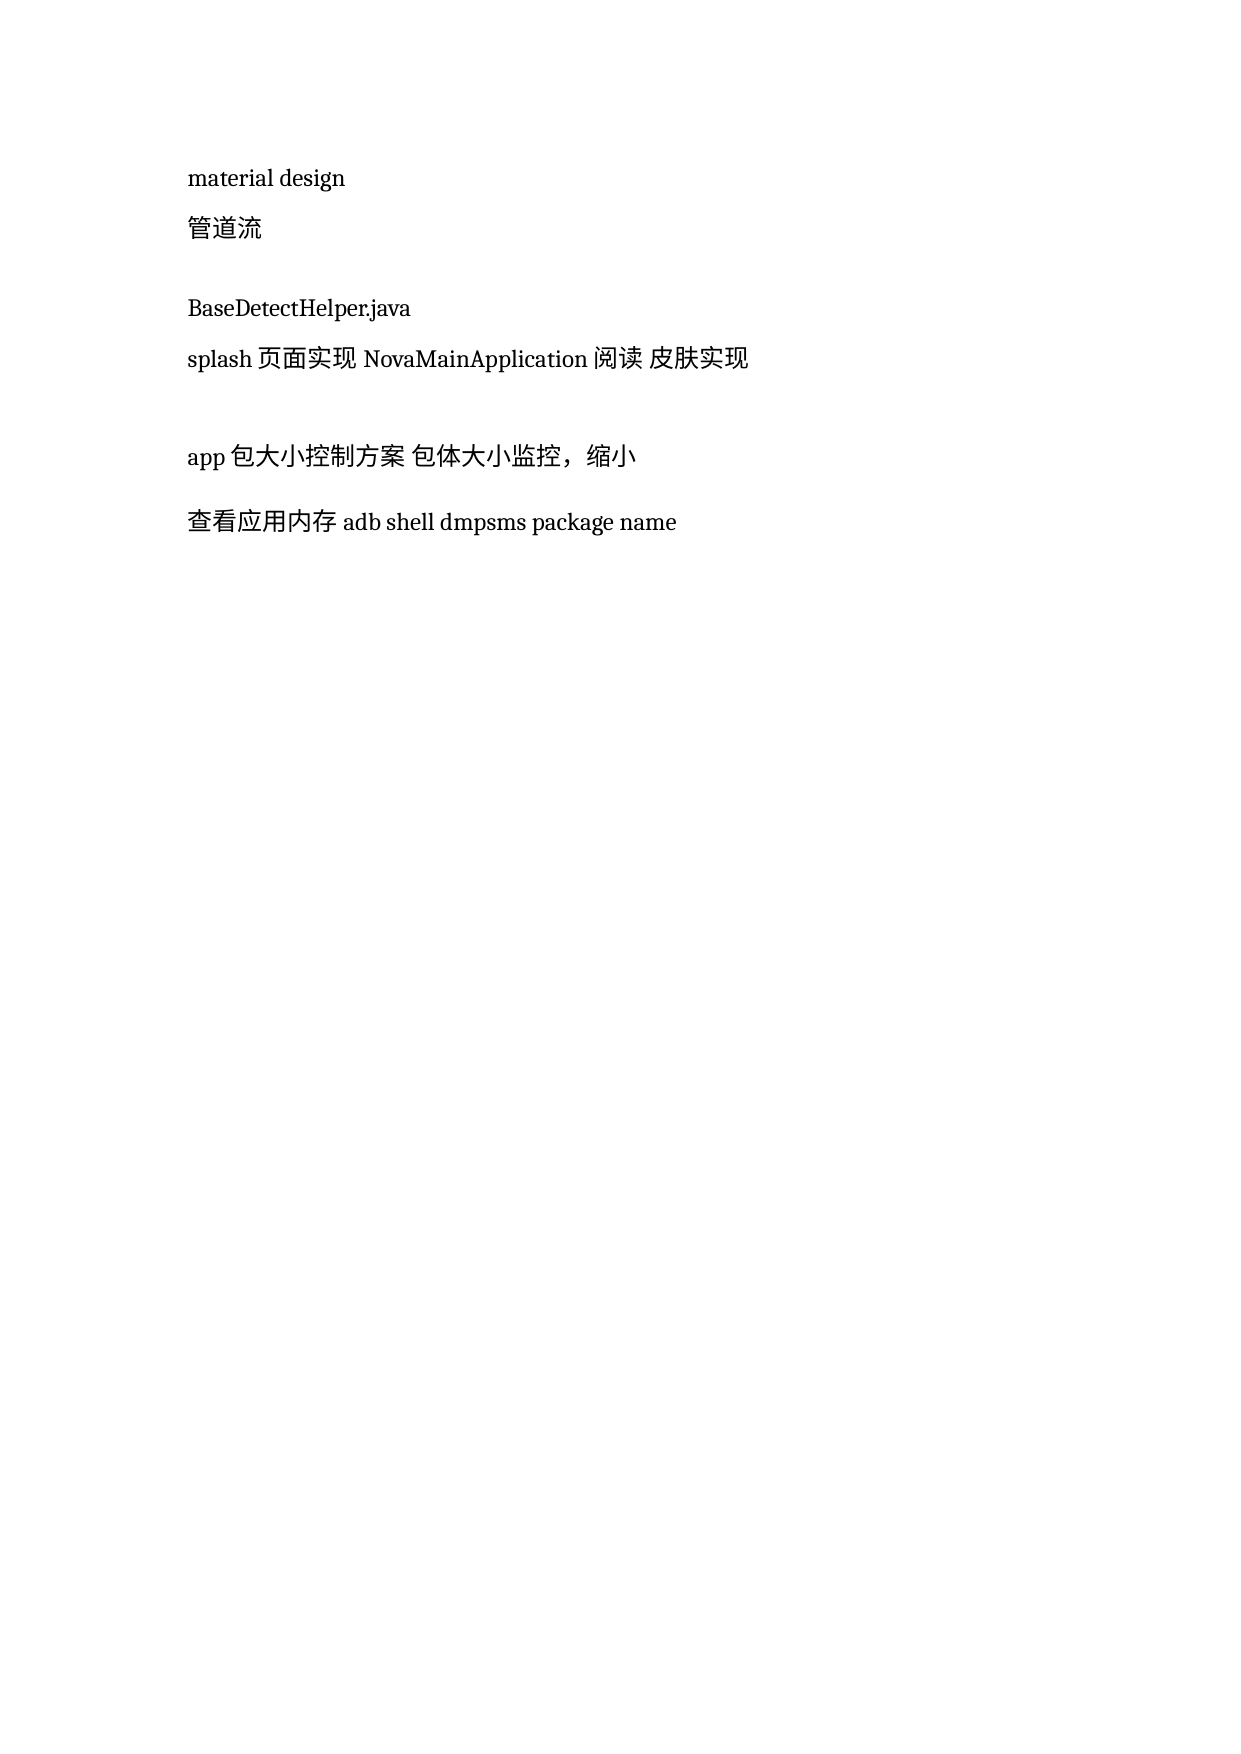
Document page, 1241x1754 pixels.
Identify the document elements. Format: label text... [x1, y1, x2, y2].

text 查看应用内存 adb shell dmpsms package name [187, 487, 1053, 552]
text splash页面实现 NovaMainApplication 阅读 皮肤实现 [187, 324, 1053, 389]
text BaseDetectHelper.java [187, 292, 1053, 324]
text 管道流 [187, 194, 1053, 259]
text app包大小控制方案 包体大小监控，缩小 [187, 422, 1053, 487]
text material design [187, 162, 1053, 194]
